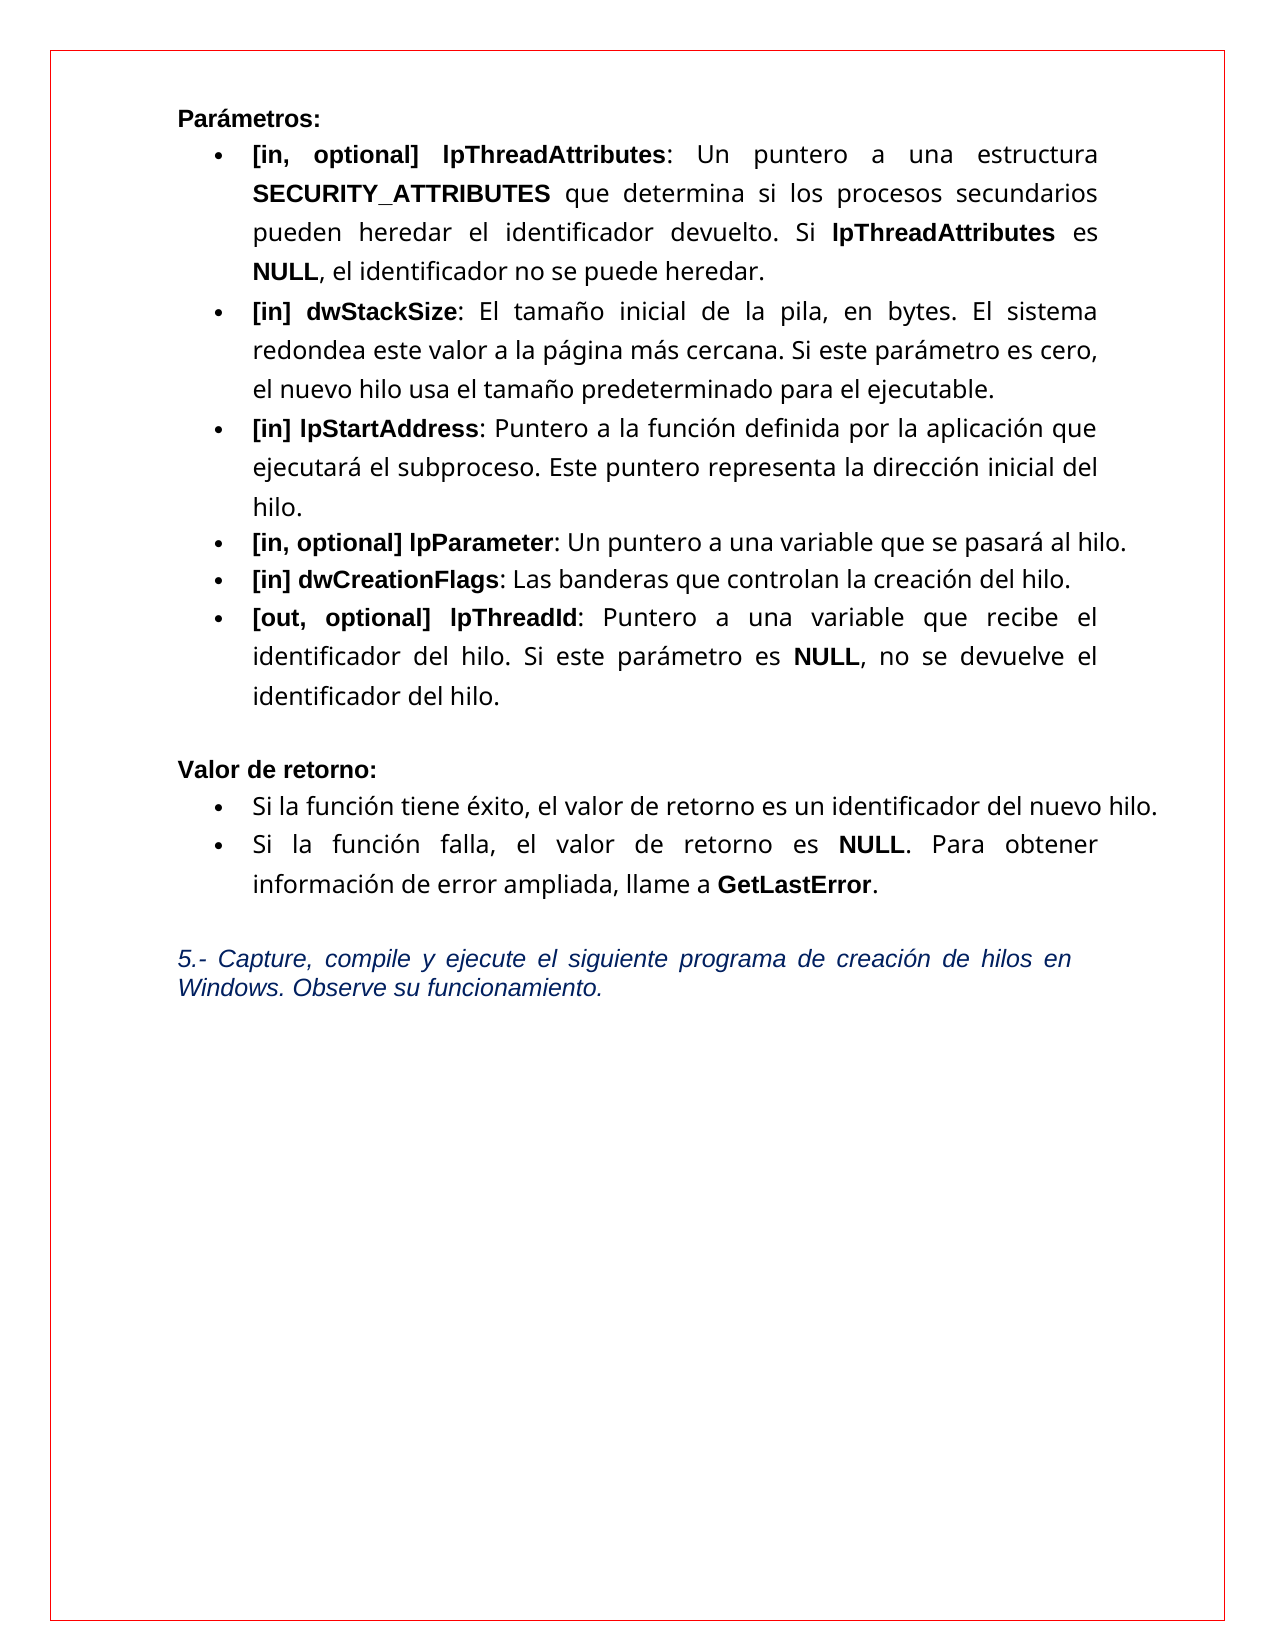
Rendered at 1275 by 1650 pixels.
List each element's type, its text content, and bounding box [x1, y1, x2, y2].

subtitle Valor de retorno: [177, 756, 1198, 784]
text Parámetros: [177, 103, 1198, 132]
list [in] lpStartAddress: Puntero a la función definida por la aplicación que ejecutará el subproceso. Este puntero representa la dirección inicial del hilo. [215, 411, 1098, 523]
list [in, optional] lpThreadAttributes: Un puntero a una estructura SECURITY_ATTRIBUTES que determina si los procesos secundarios pueden heredar el identificador devuelto. Si lpThreadAttributes es NULL, el identificador no se puede heredar. [215, 137, 1099, 288]
text 5.- Capture, compile y ejecute el siguiente programa de creación de hilos en Windows. Observe su funcionamiento. [177, 944, 1135, 1001]
list Si la función falla, el valor de retorno es NULL. Para obtener información de error ampliada, llame a GetLastError. [215, 827, 1098, 900]
list [in, optional] lpParameter: Un puntero a una variable que se pasará al hilo. [215, 528, 1198, 557]
list [in] dwCreationFlags: Las banderas que controlan la creación del hilo. [215, 561, 1198, 595]
list [out, optional] lpThreadId: Puntero a una variable que recibe el identificador del hilo. Si este parámetro es NULL, no se devuelve el identificador del hilo. [215, 600, 1098, 712]
list Si la función tiene éxito, el valor de retorno es un identificador del nuevo hilo. [215, 789, 1198, 823]
list [in] dwStackSize: El tamaño inicial de la pila, en bytes. El sistema redondea este valor a la página más cercana. Si este parámetro es cero, el nuevo hilo usa el tamaño predeterminado para el ejecutable. [215, 293, 1098, 406]
